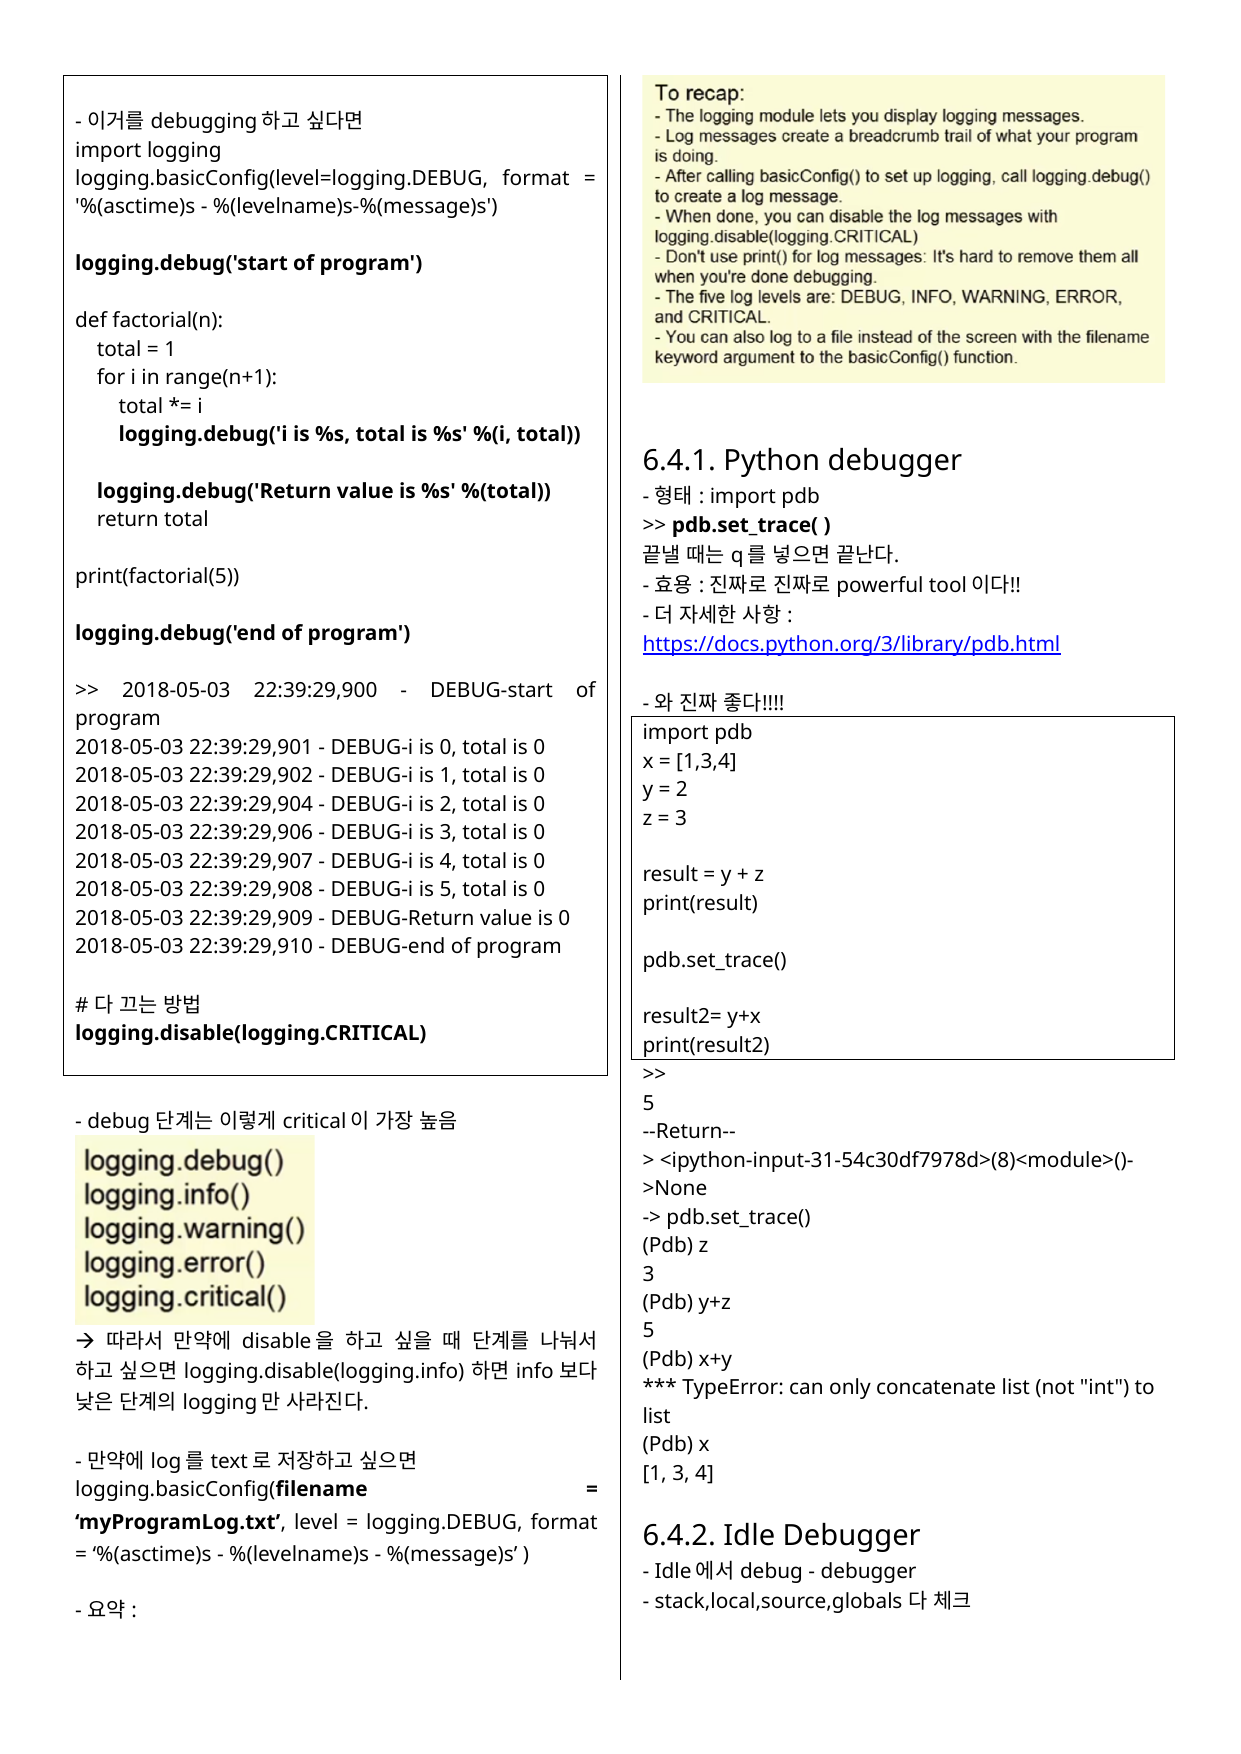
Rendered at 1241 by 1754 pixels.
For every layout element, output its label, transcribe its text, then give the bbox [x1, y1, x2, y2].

picture [75, 1135, 315, 1325]
table_header import pdb x = [1,3,4] y = 2 z = 3 result = y + z print(result) pdb.set_trace() result2= y+x print(result2) [632, 717, 1174, 1058]
text - 와 진짜 좋다!!!! [642, 686, 1165, 716]
text -> pdb.set_trace() [642, 1202, 1165, 1230]
text >> [642, 1060, 1165, 1088]
text 5 [642, 1088, 1165, 1116]
text (Pdb) x [642, 1429, 1165, 1458]
text 6.4.2. Idle Debugger [642, 1514, 1165, 1554]
text 따라서 만약에 disable을 하고 싶을 때 단계를 나눠서 하고 싶으면 logging.disable(logging.info) 하면 info 보다 낮은 단계의 logging만 사라진다. [75, 1324, 598, 1415]
text - 더 자세한 사항 : https://docs.python.org/3/library/pdb.html [642, 599, 1165, 657]
text - 형태 : import pdb [642, 479, 1165, 510]
text 6.4.1. Python debugger [642, 440, 1165, 479]
text > <ipython-input-31-54c30df7978d>(8)<module>()->None [642, 1145, 1165, 1202]
text 끝낼 때는 q를 넣으면 끝난다. [642, 538, 1165, 568]
text - 효용 : 진짜로 진짜로 powerful tool이다!! [642, 568, 1165, 599]
text 5 [642, 1316, 1165, 1344]
text (Pdb) x+y [642, 1344, 1165, 1372]
text (Pdb) y+z [642, 1287, 1165, 1316]
text *** TypeError: can only concatenate list (not "int") to list [642, 1372, 1165, 1429]
text --Return-- [642, 1116, 1165, 1145]
text - debug 단계는 이렇게 critical이 가장 높음 [75, 1104, 598, 1135]
text - 요약 : [75, 1593, 598, 1623]
text (Pdb) z [642, 1230, 1165, 1259]
text - Idle에서 debug - debugger [642, 1554, 1165, 1584]
text logging.basicConfig(filename = ‘myProgramLog.txt’, level = logging.DEBUG, format = ‘%(asctime)s - %(levelname)s - %(message)s’ ) [75, 1474, 598, 1568]
text [1, 3, 4] [642, 1458, 1165, 1486]
text - stack,local,source,globals 다 체크 [642, 1584, 1165, 1615]
text >> pdb.set_trace( ) [642, 510, 1165, 538]
text 3 [642, 1259, 1165, 1287]
picture [642, 75, 1166, 383]
text - 만약에 log를 text로 저장하고 싶으면 [75, 1444, 598, 1474]
